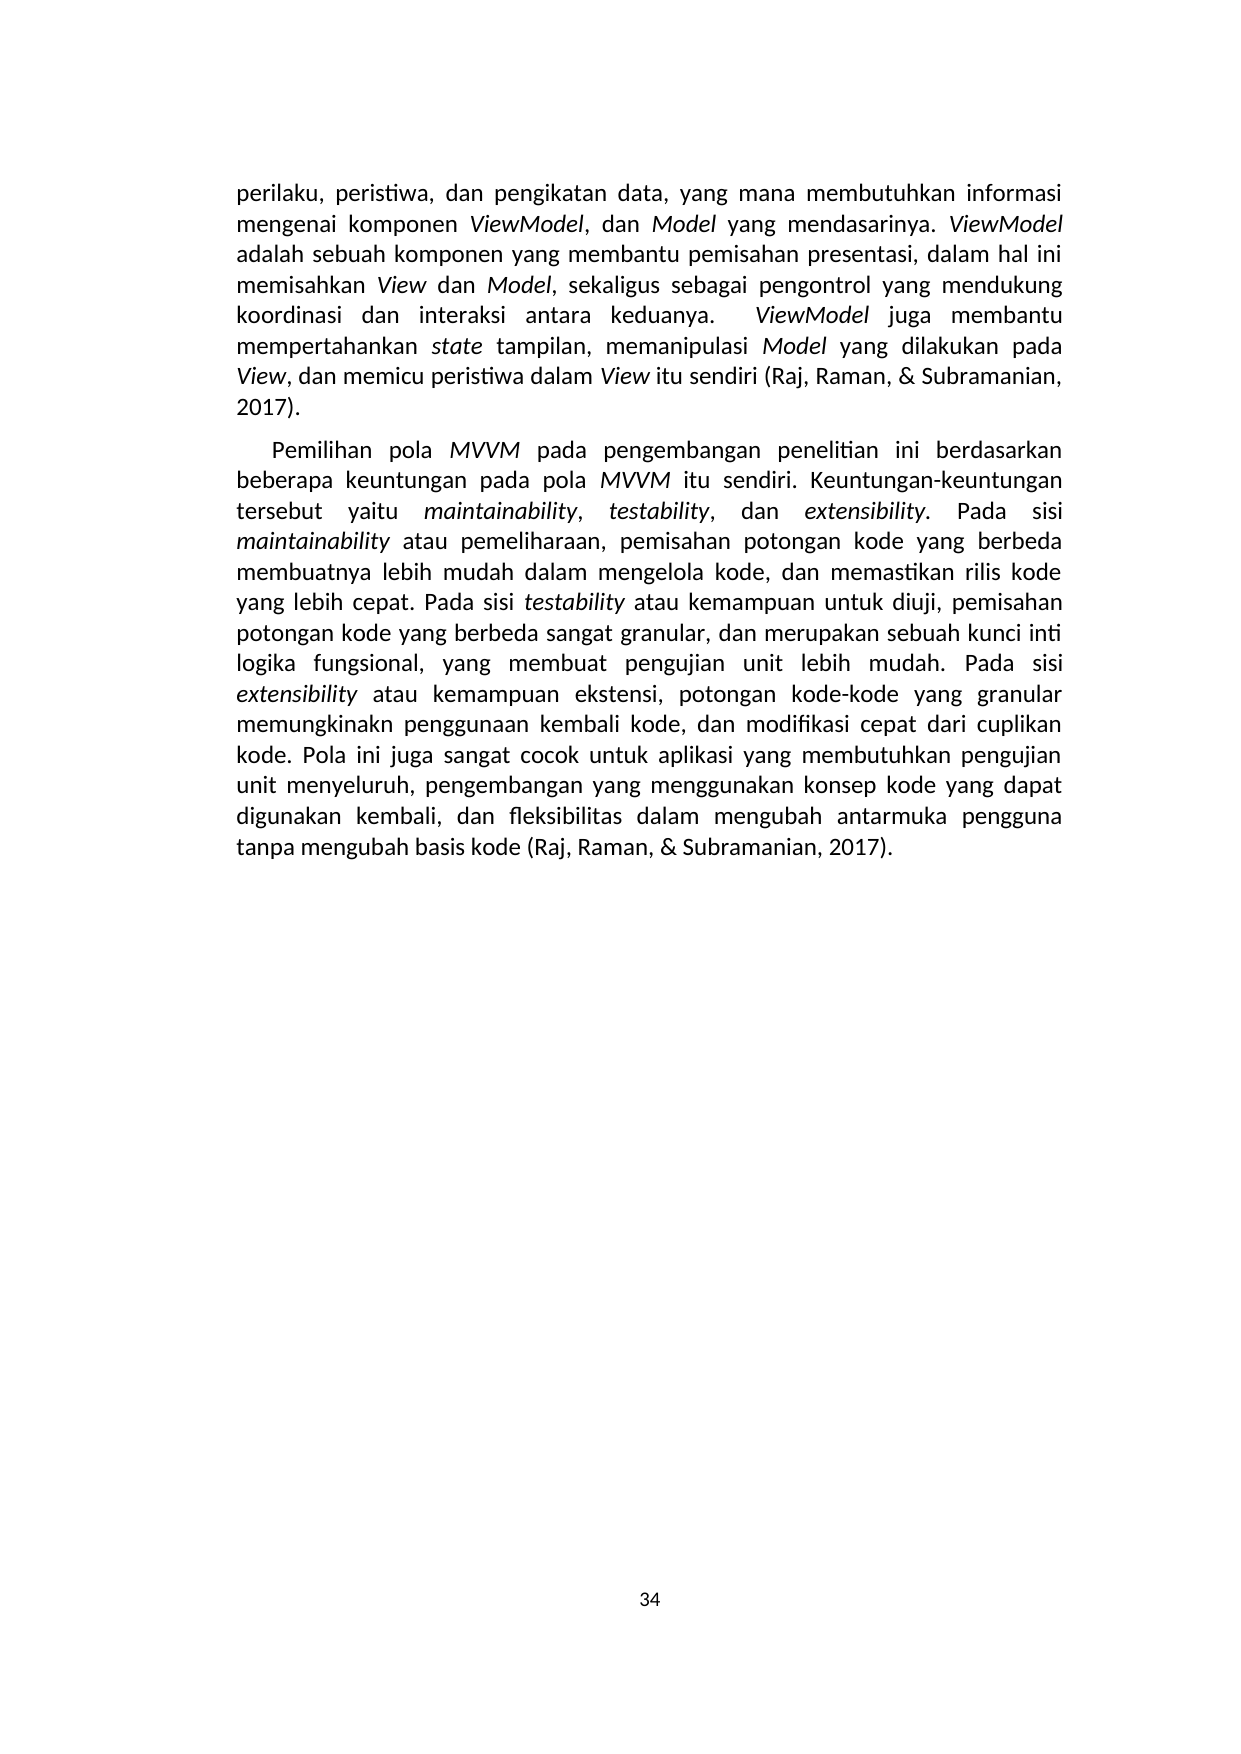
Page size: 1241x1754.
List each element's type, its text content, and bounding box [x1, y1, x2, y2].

text Pemilihan pola MVVM pada pengembangan penelitian ini berdasarkan beberapa keuntungan pada pola MVVM itu sendiri. Keuntungan-keuntungan tersebut yaitu maintainability, testability, dan extensibility. Pada sisi maintainability atau pemeliharaan, pemisahan potongan kode yang berbeda membuatnya lebih mudah dalam mengelola kode, dan memastikan rilis kode yang lebih cepat. Pada sisi testability atau kemampuan untuk diuji, pemisahan potongan kode yang berbeda sangat granular, dan merupakan sebuah kunci inti logika fungsional, yang membuat pengujian unit lebih mudah. Pada sisi extensibility atau kemampuan ekstensi, potongan kode-kode yang granular memungkinakn penggunaan kembali kode, dan modifikasi cepat dari cuplikan kode. Pola ini juga sangat cocok untuk aplikasi yang membutuhkan pengujian unit menyeluruh, pengembangan yang menggunakan konsep kode yang dapat digunakan kembali, dan fleksibilitas dalam mengubah antarmuka pengguna tanpa mengubah basis kode (Raj, Raman, & Subramanian, 2017). [236, 434, 1063, 861]
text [236, 177, 1063, 421]
